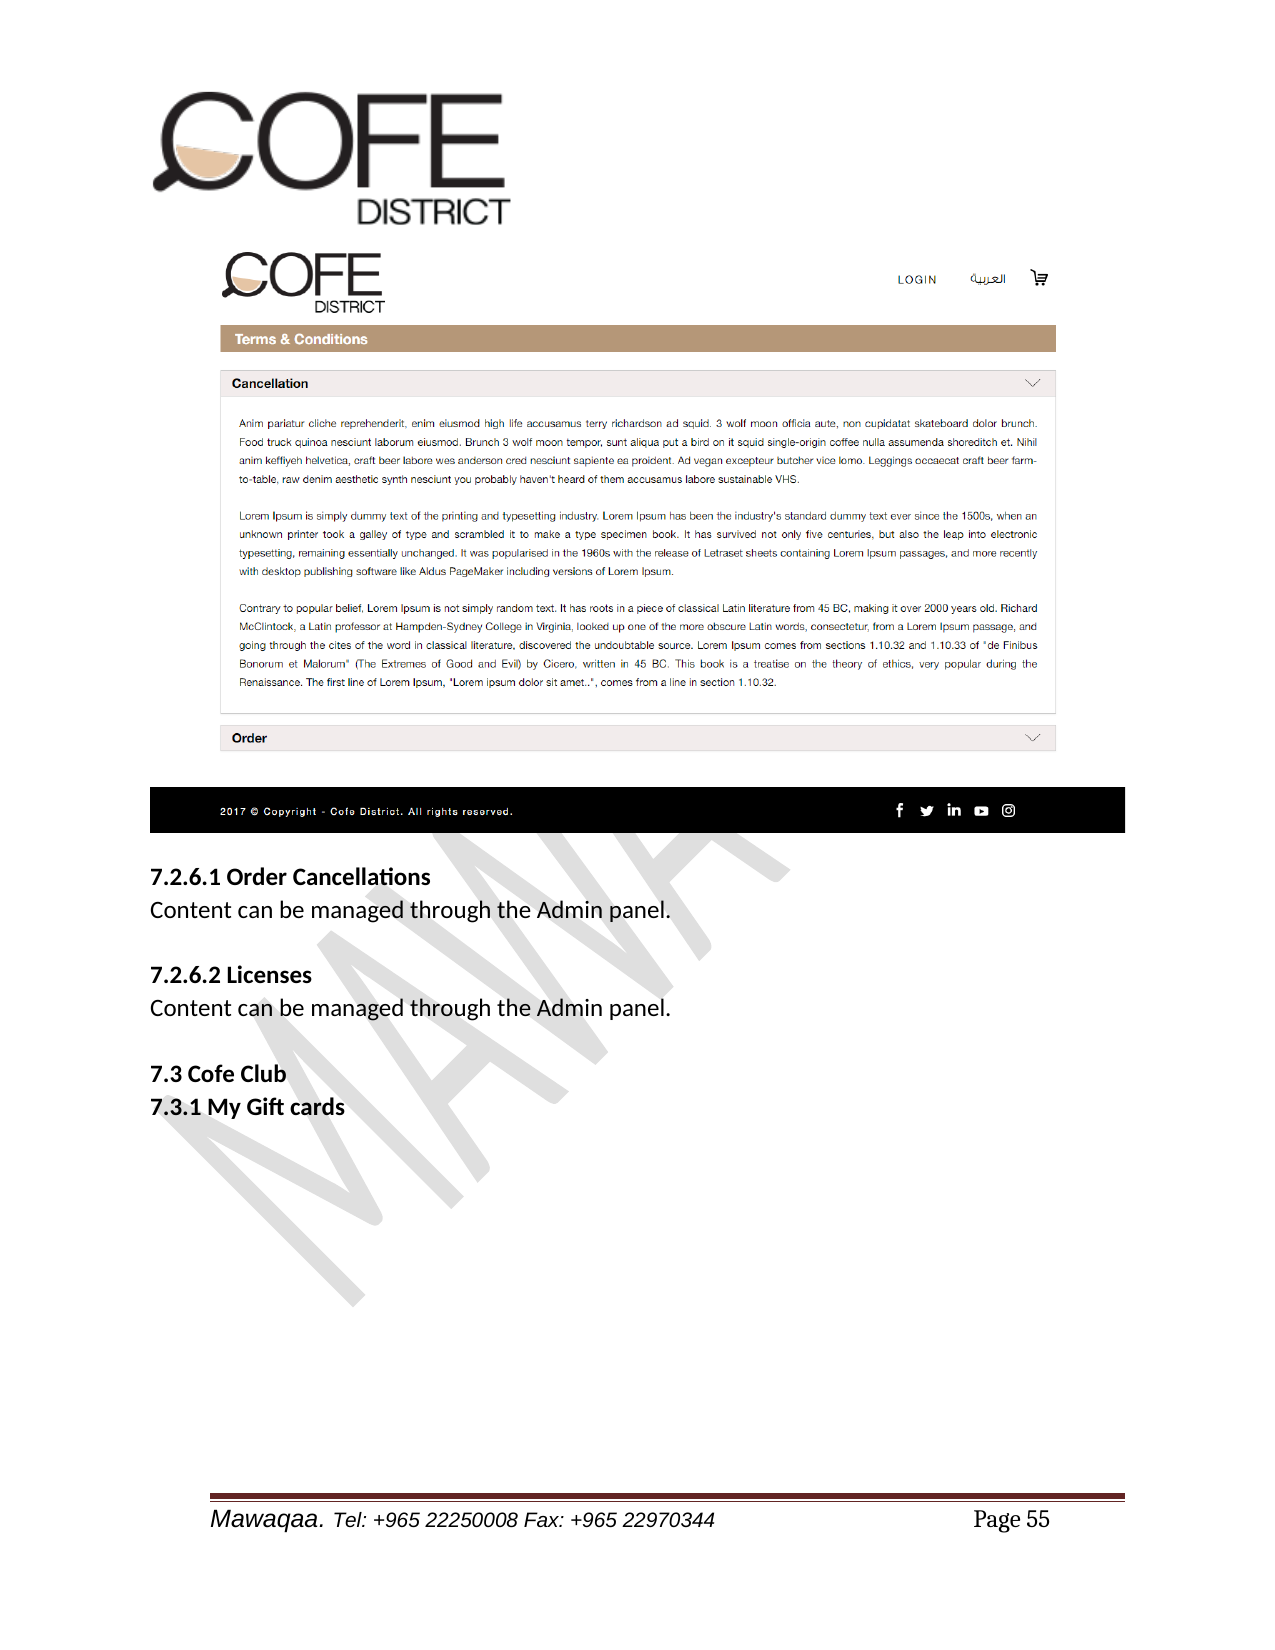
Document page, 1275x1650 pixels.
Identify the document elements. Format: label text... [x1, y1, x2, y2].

picture [150, 81, 522, 233]
list 7.3 Cofe Club [150, 1058, 1125, 1089]
list 7.3.1 My Gift cards [150, 1091, 1125, 1122]
list Content can be managed through the Admin panel. [150, 993, 1125, 1023]
list Content can be managed through the Admin panel. [150, 894, 1125, 924]
picture [150, 239, 1125, 833]
list 7.2.6.1 Order Cancellations [150, 861, 1125, 891]
list 7.2.6.2 Licenses [150, 960, 1125, 990]
